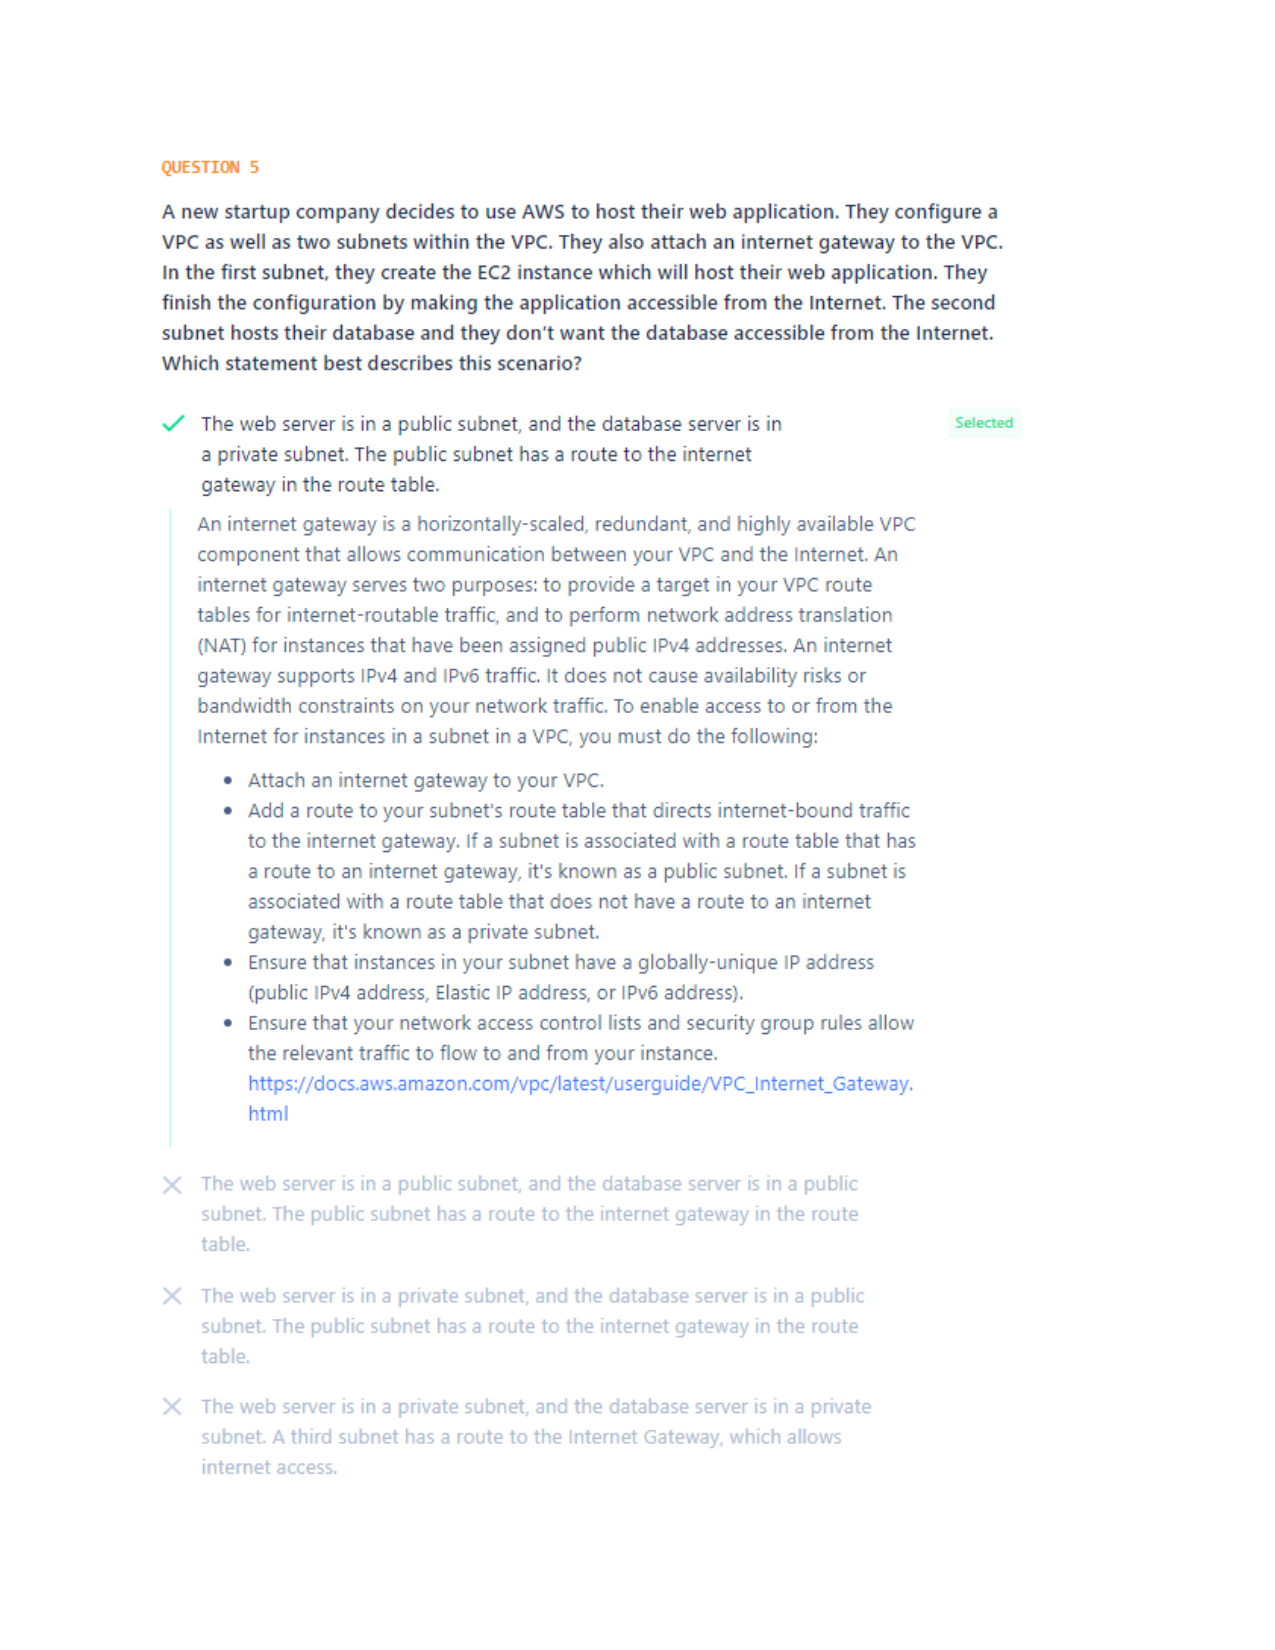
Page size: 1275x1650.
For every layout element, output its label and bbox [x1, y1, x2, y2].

picture [150, 150, 1026, 1500]
